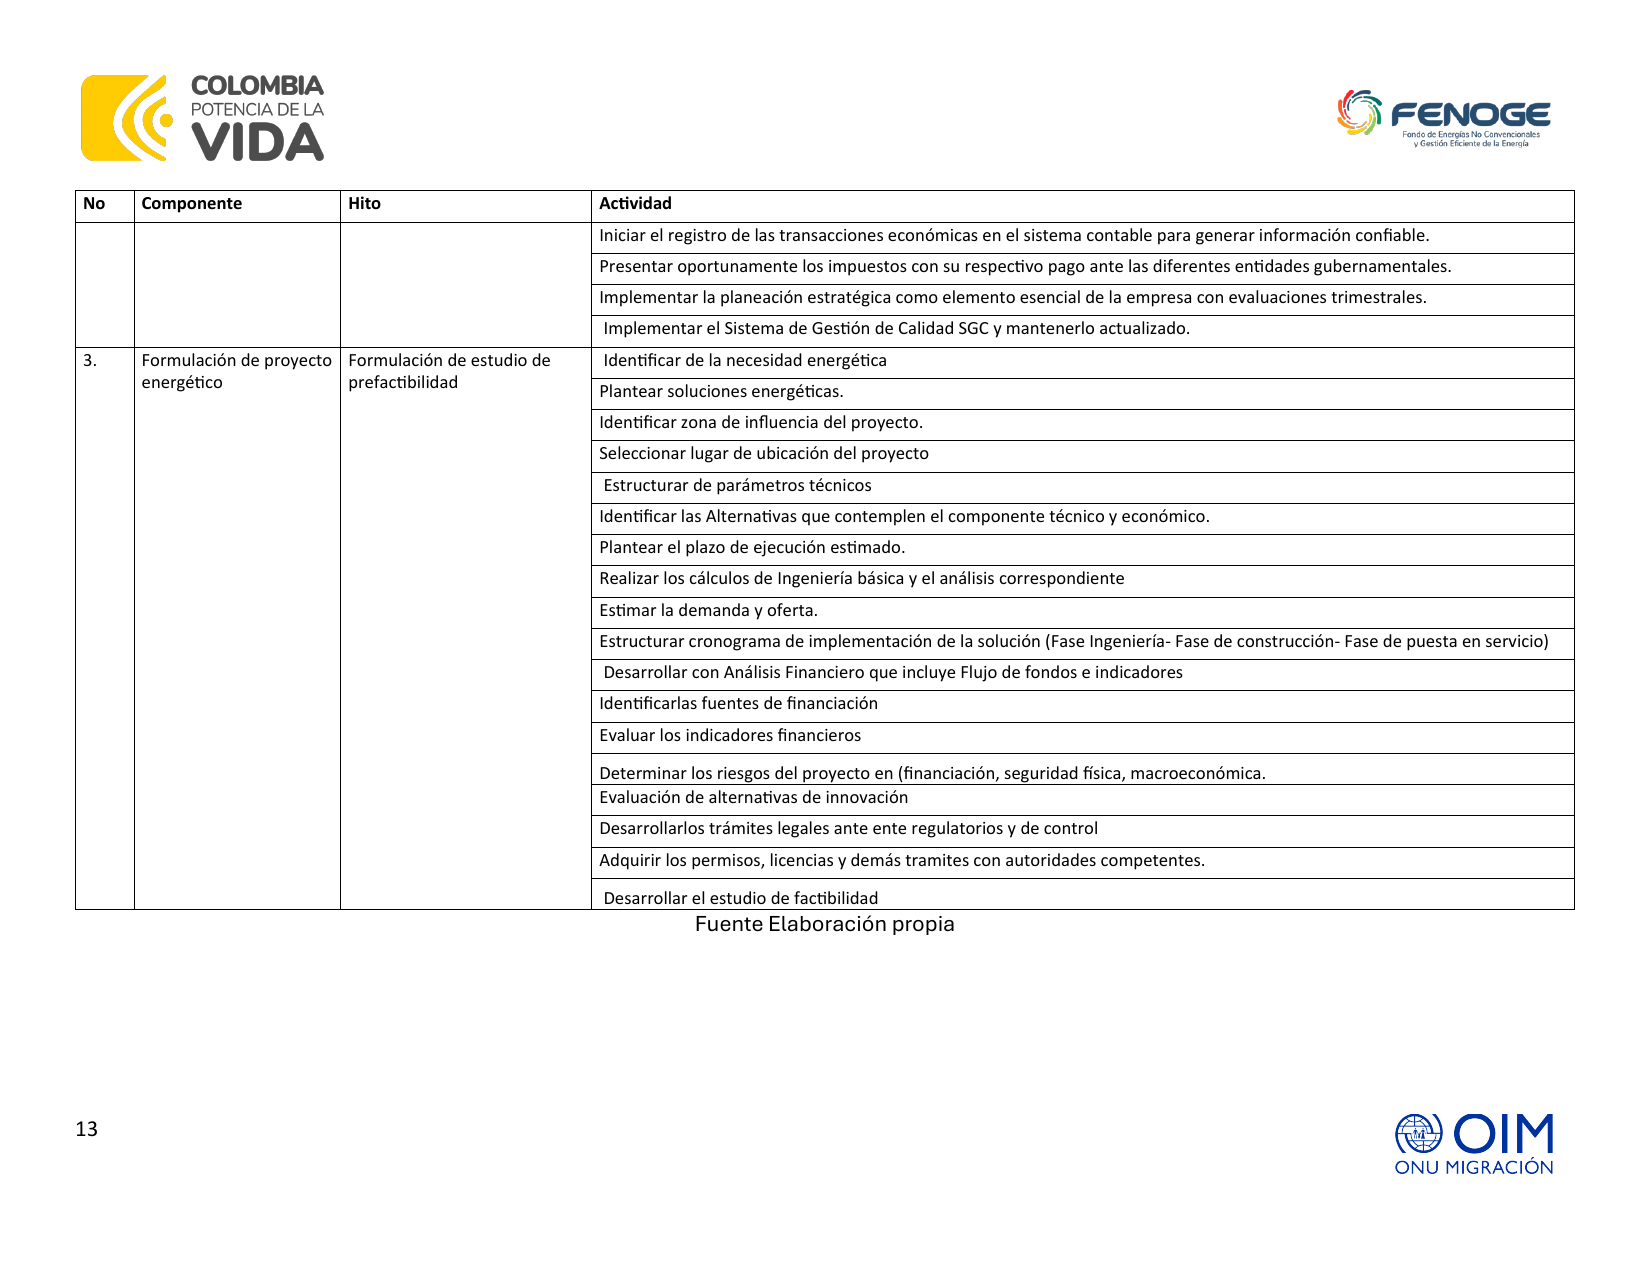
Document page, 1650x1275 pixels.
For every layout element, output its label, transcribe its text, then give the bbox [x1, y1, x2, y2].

table_cell Determinar los riesgos del proyecto en (financiación, seguridad física, macroeconómica. [592, 754, 1574, 784]
table_cell Estimar la demanda y oferta. [592, 598, 1574, 628]
table_cell Identificar zona de influencia del proyecto. [592, 410, 1574, 440]
table_header Hito [341, 191, 591, 222]
picture [1336, 88, 1553, 148]
table_cell Estructurar de parámetros técnicos [592, 473, 1574, 503]
table_cell Identificar de la necesidad energética [592, 348, 1574, 378]
table_header No [76, 191, 134, 222]
table_cell 3. [76, 348, 134, 909]
picture [75, 73, 330, 163]
table_cell Presentar oportunamente los impuestos con su respectivo pago ante las diferentes entidades gubernamentales. [592, 254, 1574, 284]
table_cell Adquirir los permisos, licencias y demás tramites con autoridades competentes. [592, 848, 1574, 878]
table_cell Implementar la planeación estratégica como elemento esencial de la empresa con evaluaciones trimestrales. [592, 285, 1574, 315]
table_cell Evaluación de alternativas de innovación [592, 785, 1574, 815]
table_cell Plantear soluciones energéticas. [592, 379, 1574, 409]
table_cell Formulación de proyecto energético [135, 348, 340, 909]
text Fuente Elaboración propia [75, 910, 1575, 938]
table_cell Desarrollarlos trámites legales ante ente regulatorios y de control [592, 816, 1574, 847]
table_cell Desarrollar el estudio de factibilidad [592, 879, 1574, 909]
table_header Componente [135, 191, 340, 222]
table_cell Estructurar cronograma de implementación de la solución (Fase Ingeniería- Fase de construcción- Fase de puesta en servicio) [592, 629, 1574, 659]
table_cell Realizar los cálculos de Ingeniería básica y el análisis correspondiente [592, 566, 1574, 597]
table_cell Formulación de estudio de prefactibilidad [341, 348, 591, 909]
table_cell Identificar las Alternativas que contemplen el componente técnico y económico. [592, 504, 1574, 534]
table_header Actividad [592, 191, 1574, 222]
table_cell Implementar el Sistema de Gestión de Calidad SGC y mantenerlo actualizado. [592, 316, 1574, 347]
table_cell Seleccionar lugar de ubicación del proyecto [592, 441, 1574, 472]
picture [1395, 1114, 1553, 1174]
table_cell Evaluar los indicadores financieros [592, 723, 1574, 753]
table_cell Identificarlas fuentes de financiación [592, 691, 1574, 722]
table_cell Plantear el plazo de ejecución estimado. [592, 535, 1574, 565]
table_cell Iniciar el registro de las transacciones económicas en el sistema contable para generar información confiable. [592, 223, 1574, 253]
table_cell Desarrollar con Análisis Financiero que incluye Flujo de fondos e indicadores [592, 660, 1574, 690]
